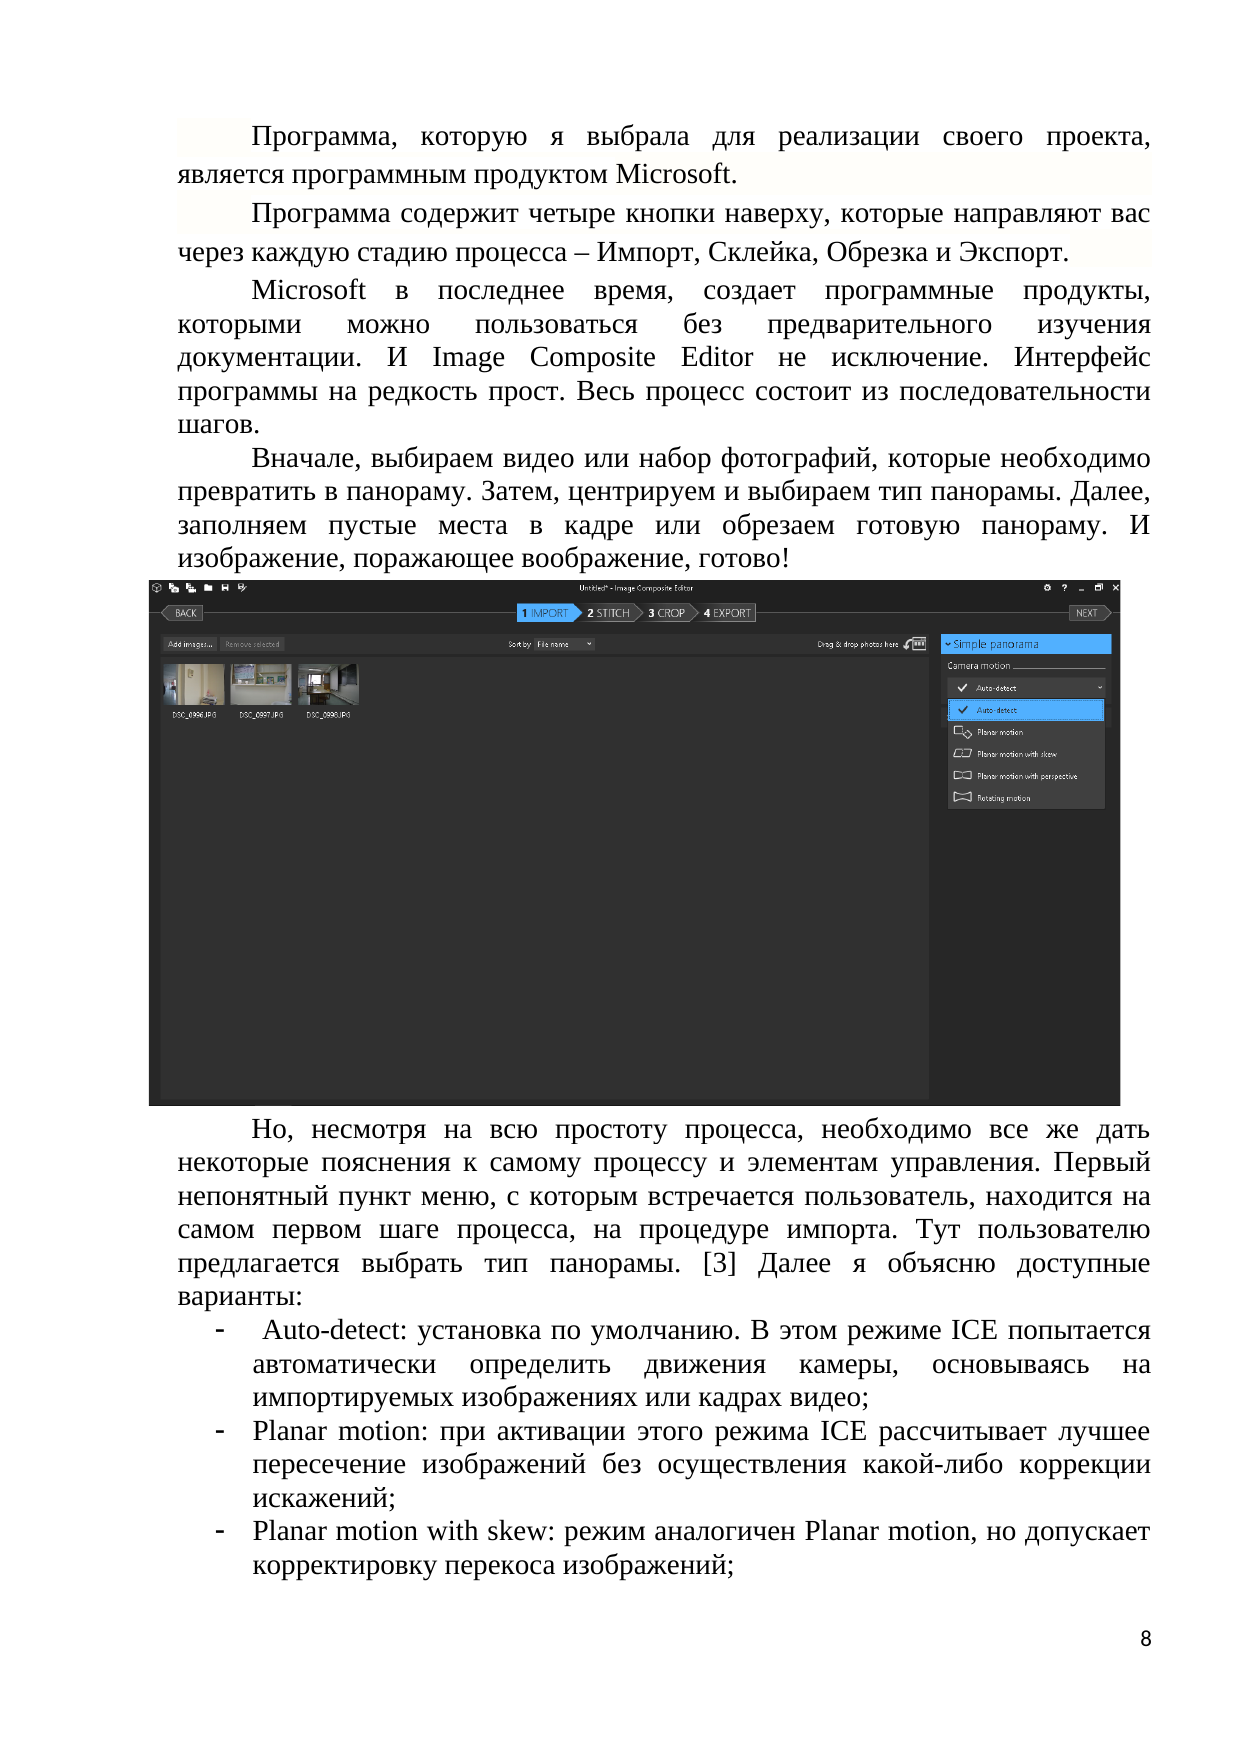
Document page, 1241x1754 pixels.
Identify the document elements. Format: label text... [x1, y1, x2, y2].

list Auto-detect: установка по умолчанию. В этом режиме ICE попытается автоматически определить движения камеры, основываясь на импортируемых изображениях или кадрах видео; [215, 1312, 1152, 1413]
list Planar motion: при активации этого режима ICE рассчитывает лучшее пересечение изображений без осуществления какой-либо коррекции искажений; [215, 1413, 1152, 1513]
text Программа содержит четыре кнопки наверху, которые направляют вас через каждую стадию процесса – Импорт, Склейка, Обрезка и Экспорт. [177, 195, 1152, 267]
text Вначале, выбираем видео или набор фотографий, которые необходимо превратить в панораму. Затем, центрируем и выбираем тип панорамы. Далее, заполняем пустые места в кадре или обрезаем готовую панораму. И изображение, поражающее воображение, готово! [177, 440, 1152, 574]
text Но, несмотря на всю простоту процесса, необходимо все же дать некоторые пояснения к самому процессу и элементам управления. Первый непонятный пункт меню, с которым встречается пользователь, находится на самом первом шаге процесса, на процедуре импорта. Тут пользователю предлагается выбрать тип панорамы. [3] Далее я объясню доступные варианты: [177, 1278, 1152, 1312]
text Microsoft в последнее время, создает программные продукты, которыми можно пользоваться без предварительного изучения документации. И Image Composite Editor не исключение. Интерфейс программы на редкость прост. Весь процесс состоит из последовательности шагов. [177, 272, 1152, 440]
list Planar motion with skew: режим аналогичен Planar motion, но допускает корректировку перекоса изображений; [215, 1513, 1152, 1581]
picture [148, 580, 1120, 1106]
text Программа, которую я выбрала для реализации своего проекта, является программным продуктом Microsoft. [177, 118, 1152, 190]
